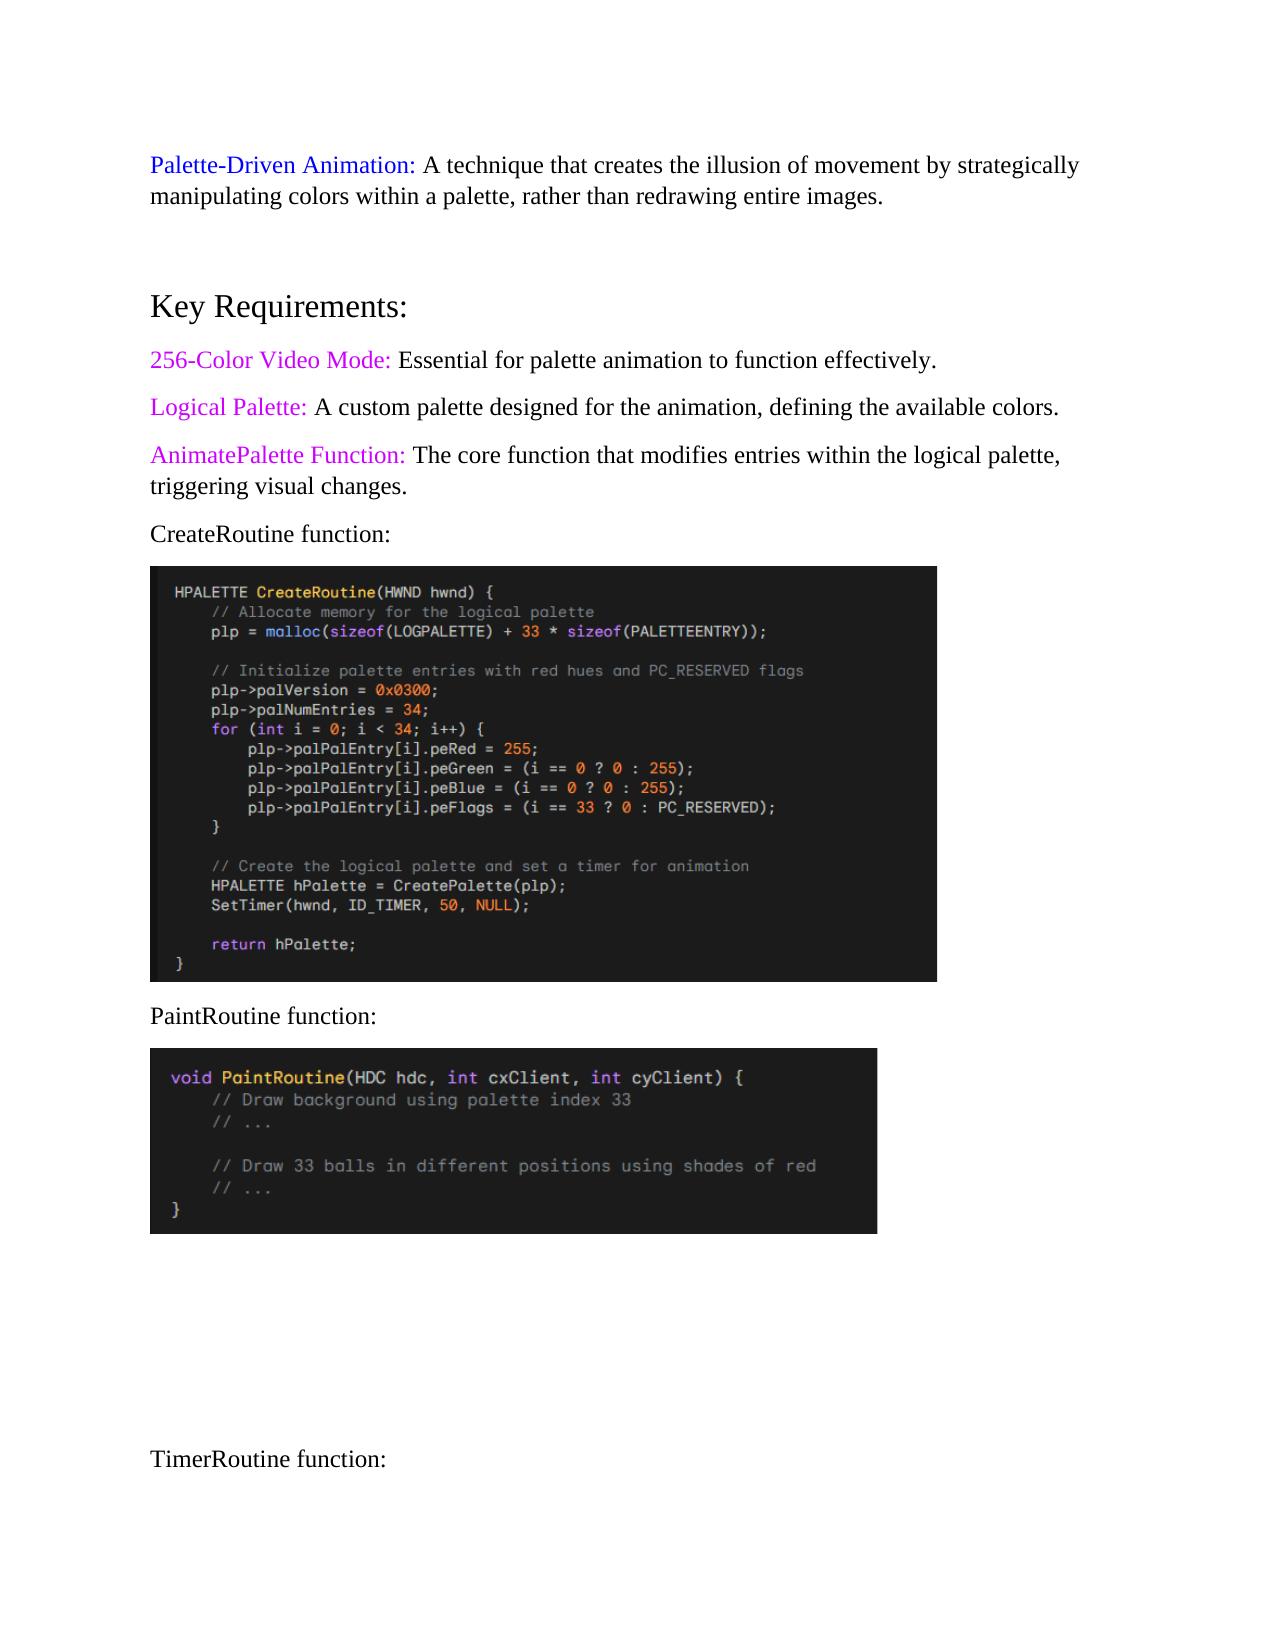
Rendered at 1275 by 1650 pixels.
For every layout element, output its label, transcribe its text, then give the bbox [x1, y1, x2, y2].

text TimerRoutine function: [150, 1444, 1125, 1472]
text CreateRoutine function: [150, 519, 1125, 548]
text PaintRoutine function: [150, 1001, 1125, 1030]
text Logical Palette: A custom palette designed for the animation, defining the available colors. [150, 392, 1125, 421]
text Palette-Driven Animation: A technique that creates the illusion of movement by strategically manipulating colors within a palette, rather than redrawing entire images. [150, 150, 1125, 210]
text Key Requirements: [150, 287, 1125, 325]
picture [150, 1048, 878, 1234]
text AnimatePalette Function: The core function that modifies entries within the logical palette, triggering visual changes. [150, 440, 1125, 500]
picture [150, 566, 938, 982]
text 256-Color Video Mode: Essential for palette animation to function effectively. [150, 345, 1125, 373]
